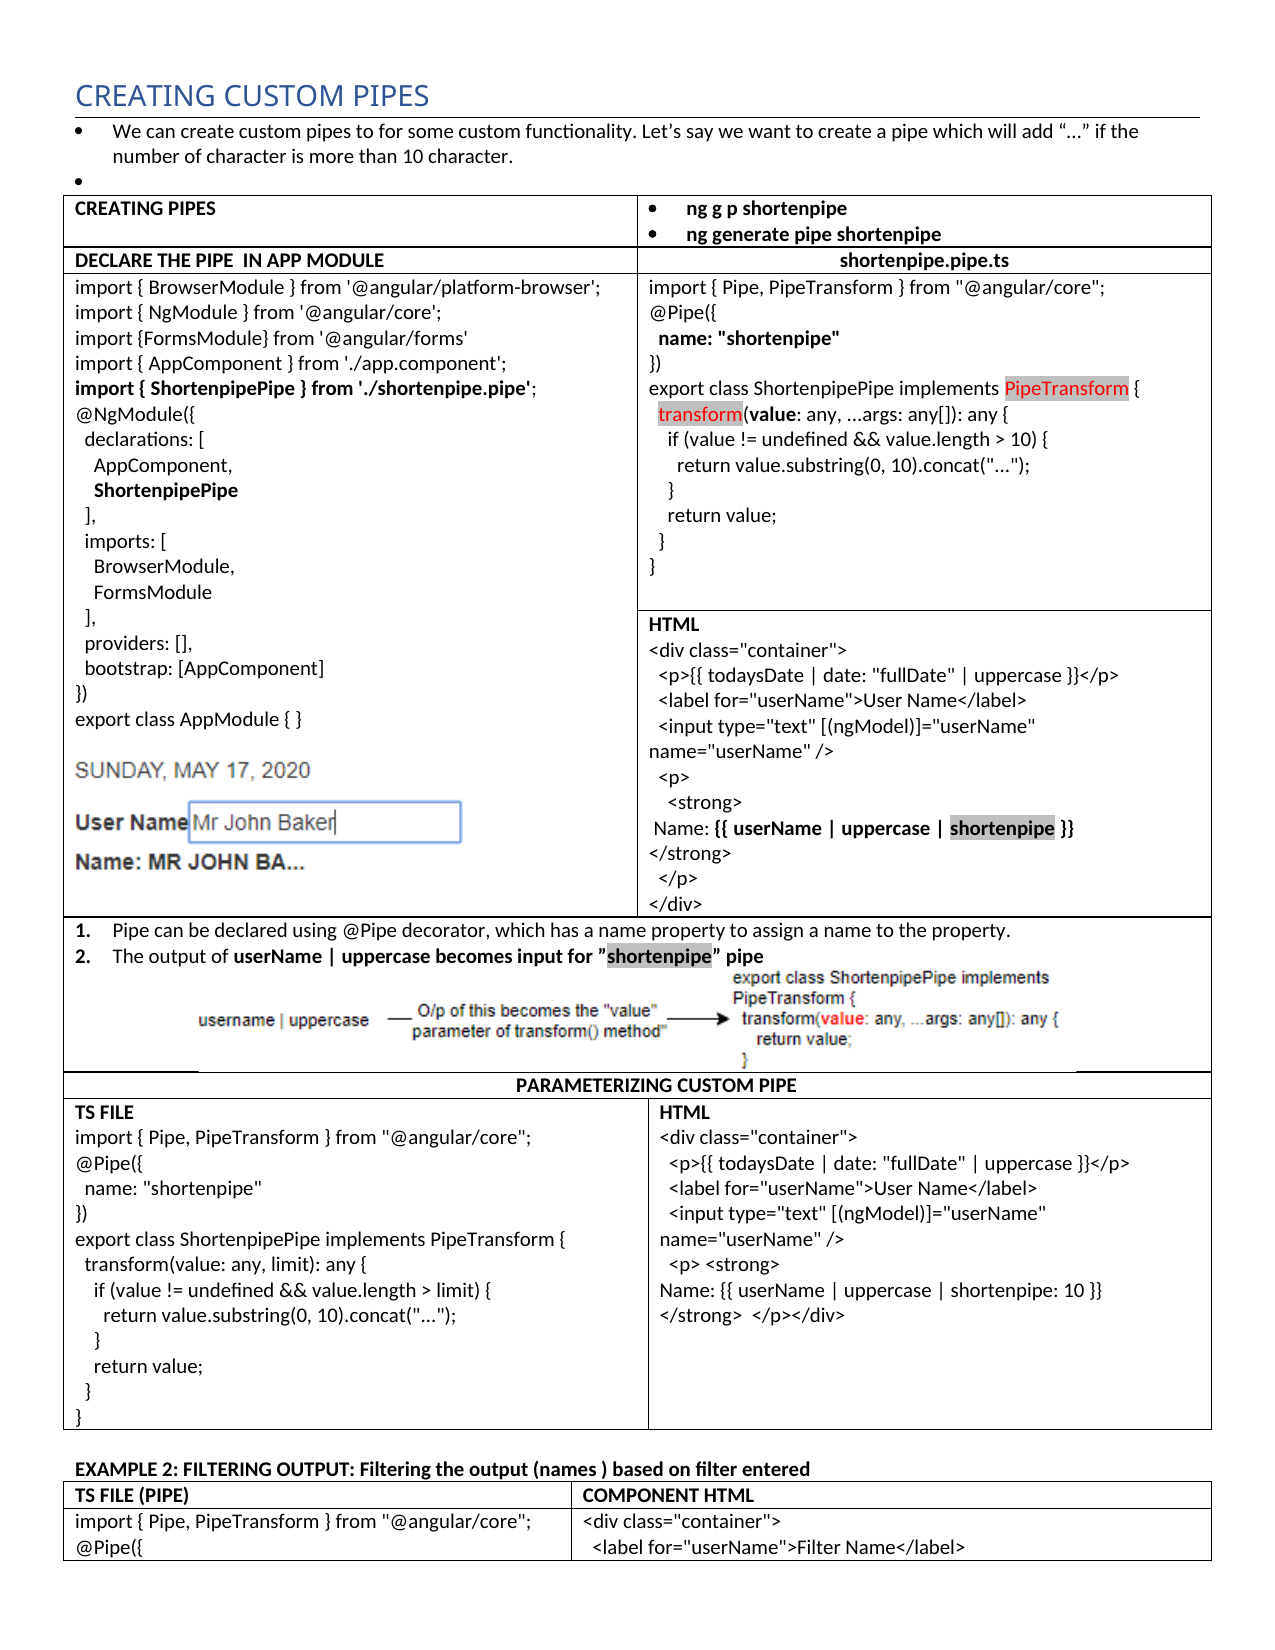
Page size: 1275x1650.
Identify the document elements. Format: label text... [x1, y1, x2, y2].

table_cell shortenpipe.pipe.ts [638, 248, 1211, 273]
picture [75, 756, 469, 881]
picture [198, 968, 1077, 1072]
table_cell PARAMETERIZING CUSTOM PIPE [64, 1073, 1211, 1098]
table_cell HTML <div class="container"> <p>{{ todaysDate | date: "fullDate" | uppercase }}</p> <label for="userName">User Name</label> <input type="text" [(ngModel)]="userName" name="userName" /> <p> <strong> Name: {{ userName | uppercase | shortenpipe: 10 }} </strong> </p></div> [649, 1099, 1211, 1429]
table_cell DECLARE THE PIPE IN APP MODULE [64, 248, 637, 273]
table_header ng g p shortenpipe ng generate pipe shortenpipe [638, 196, 1211, 246]
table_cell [572, 1509, 1211, 1559]
table_cell HTML <div class="container"> <p>{{ todaysDate | date: "fullDate" | uppercase }}</p> <label for="userName">User Name</label> <input type="text" [(ngModel)]="userName" name="userName" /> <p> <strong> Name: {{ userName | uppercase | shortenpipe }} </strong> </p> </div> [638, 611, 1211, 916]
table_cell import { BrowserModule } from '@angular/platform-browser'; import { NgModule } from '@angular/core'; import {FormsModule} from '@angular/forms' import { AppComponent } from './app.component'; import { ShortenpipePipe } from './shortenpipe.pipe'; @NgModule({ declarations: [ AppComponent, ShortenpipePipe ], imports: [ BrowserModule, FormsModule ], providers: [], bootstrap: [AppComponent] }) export class AppModule { } [64, 274, 637, 916]
text EXAMPLE 2: FILTERING OUTPUT: Filtering the output (names ) based on filter entered [75, 1456, 1200, 1481]
subtitle CREATING CUSTOM PIPES [75, 75, 1200, 117]
table_header TS FILE (PIPE) [64, 1482, 571, 1508]
table_cell TS FILE import { Pipe, PipeTransform } from "@angular/core"; @Pipe({ name: "shortenpipe" }) export class ShortenpipePipe implements PipeTransform { transform(value: any, limit): any { if (value != undefined && value.length > limit) { return value.substring(0, 10).concat("..."); } return value; } } [64, 1099, 648, 1429]
table_cell Pipe can be declared using @Pipe decorator, which has a name property to assign a name to the property. The output of userName | uppercase becomes input for ”shortenpipe” pipe [64, 918, 1211, 1071]
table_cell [64, 1509, 571, 1559]
table_cell import { Pipe, PipeTransform } from "@angular/core"; @Pipe({ name: "shortenpipe" }) export class ShortenpipePipe implements PipeTransform { transform(value: any, ...args: any[]): any { if (value != undefined && value.length > 10) { return value.substring(0, 10).concat("..."); } return value; } } [638, 274, 1211, 610]
list We can create custom pipes to for some custom functionality. Let’s say we want to create a pipe which will add “…” if the number of character is more than 10 character. [75, 118, 1200, 169]
table_header COMPONENT HTML [572, 1482, 1211, 1508]
table_header CREATING PIPES [64, 196, 637, 246]
